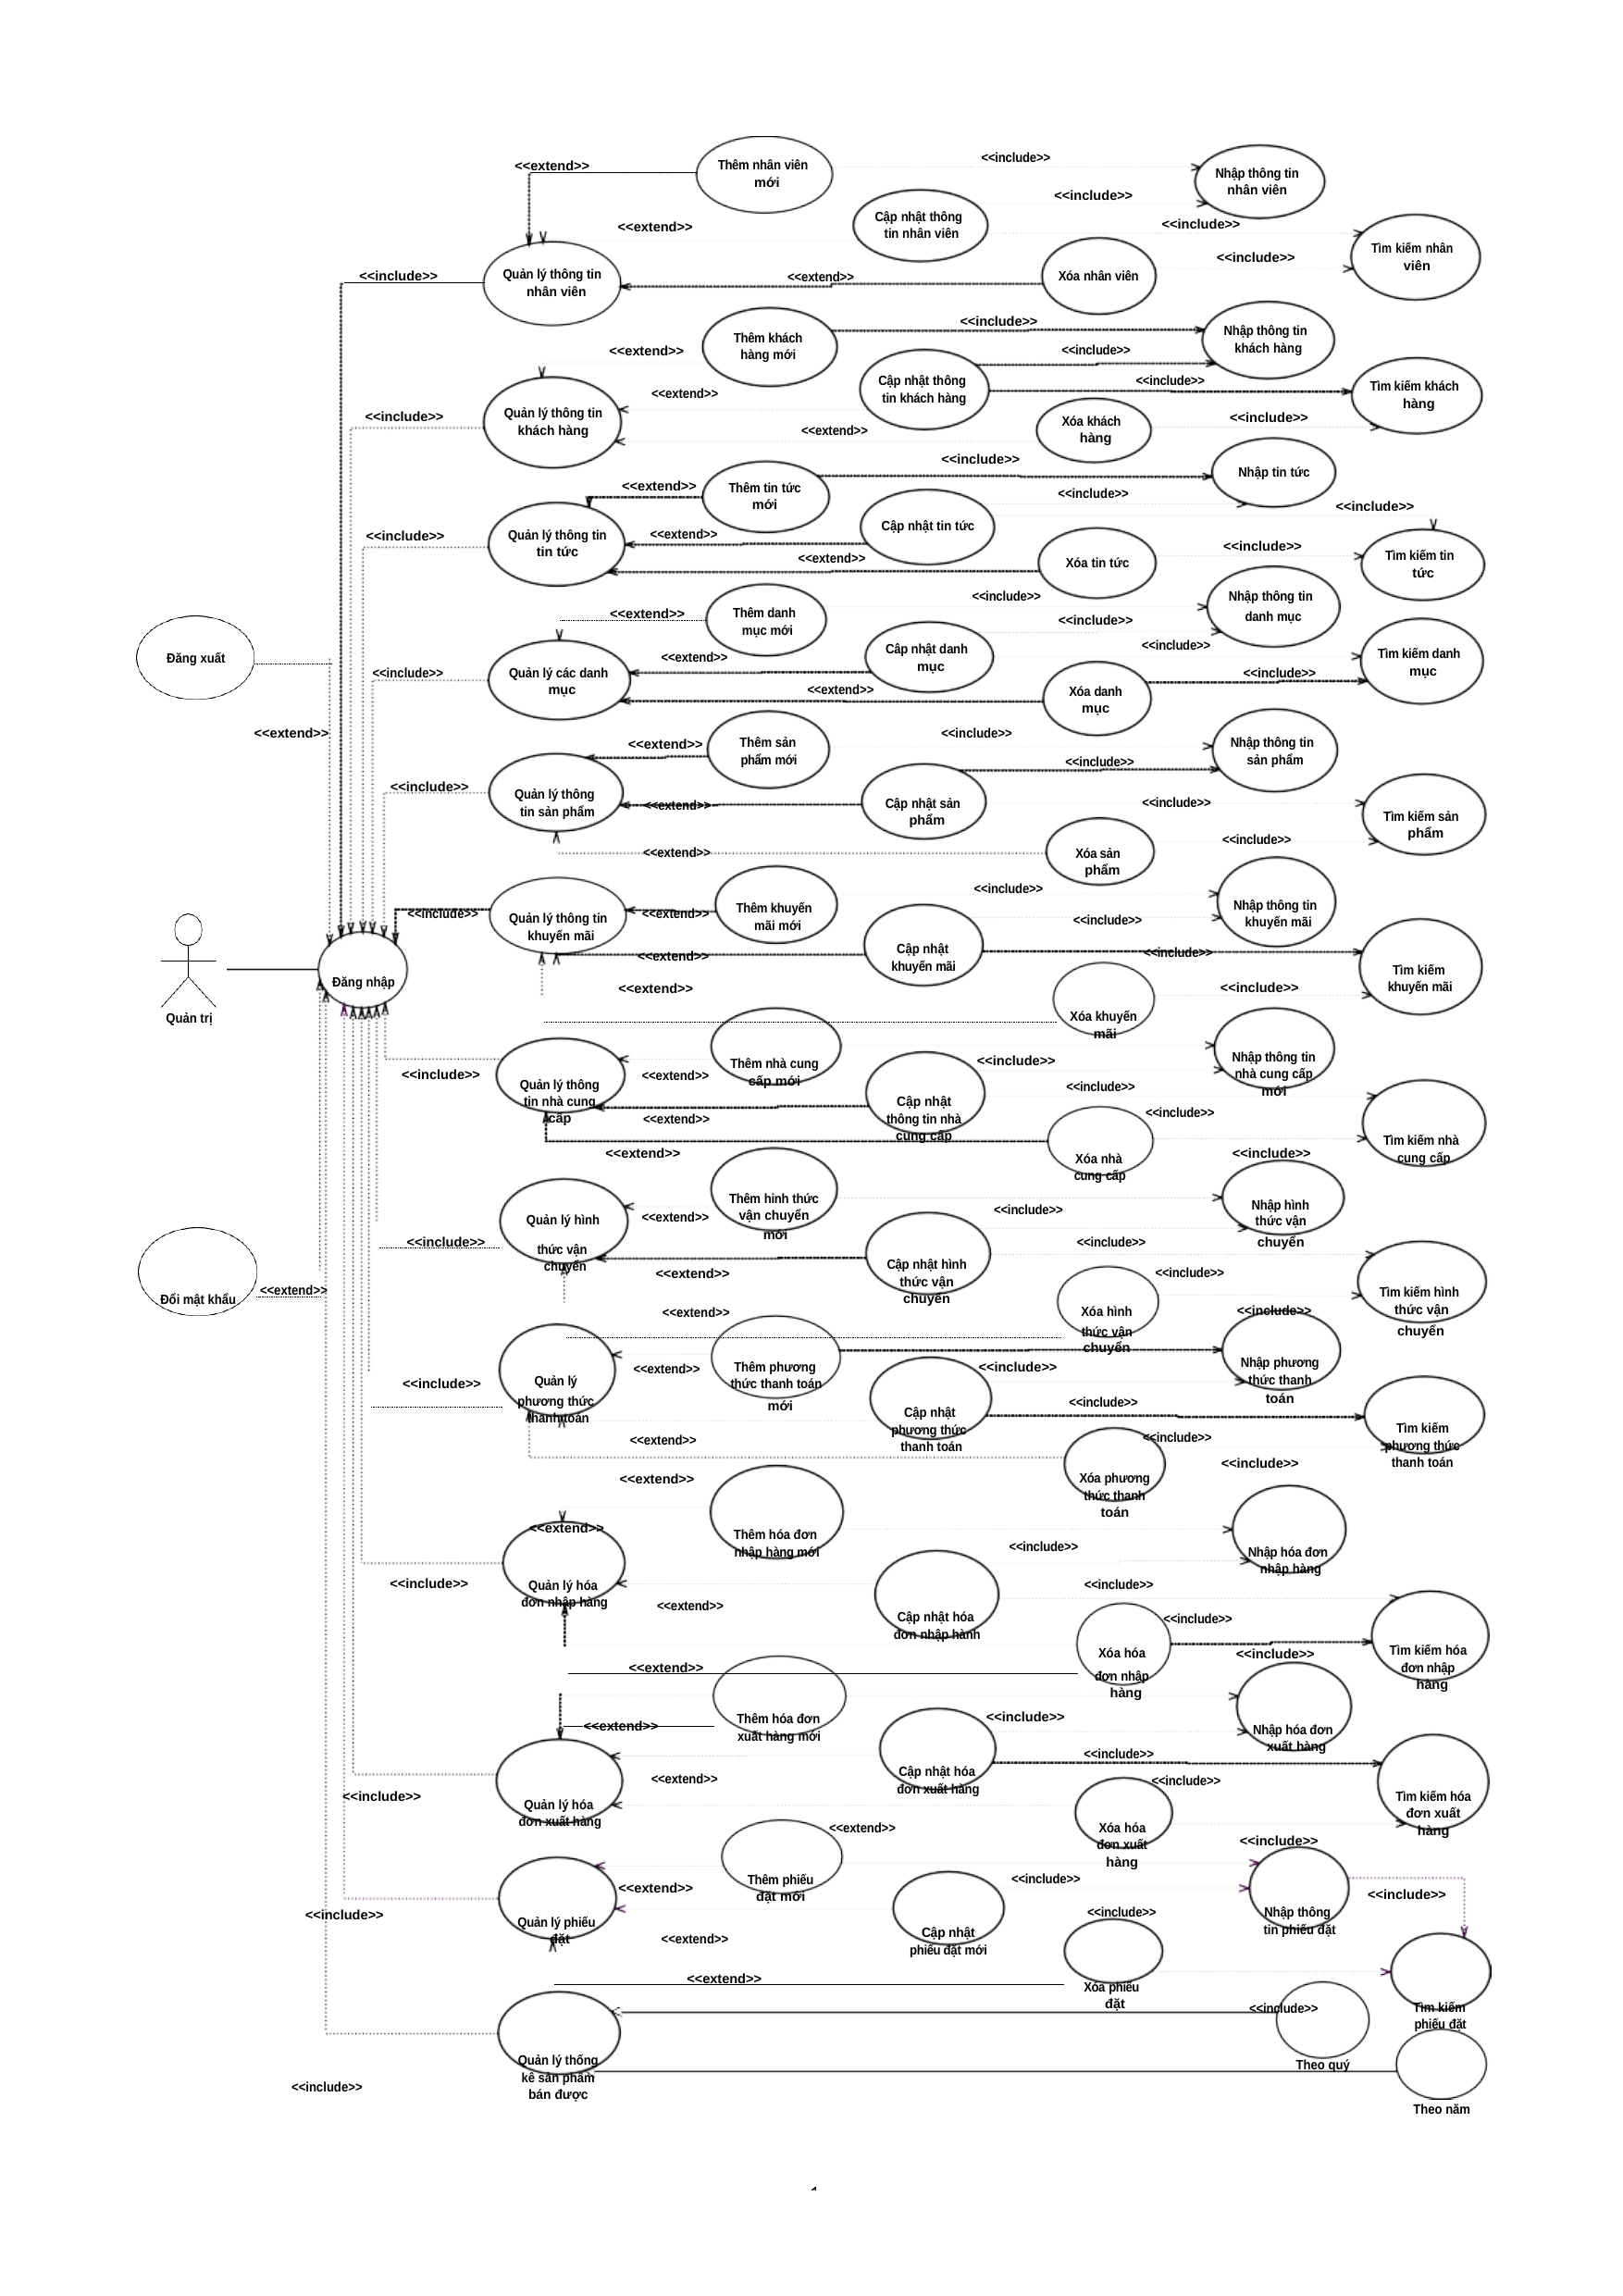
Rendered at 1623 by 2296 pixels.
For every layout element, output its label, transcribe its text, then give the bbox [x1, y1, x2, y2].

text <<include>> [150, 778, 469, 794]
text mãi [1062, 1025, 1147, 1041]
text <<include>> [1155, 1265, 1225, 1280]
text Thêm hóa đơn xuất hàng mới [735, 1711, 822, 1744]
text Quản lý thông tin nhà cung cấp [519, 1076, 600, 1126]
text <<include>> [1163, 1611, 1233, 1627]
text <<include>> [1009, 1538, 1079, 1554]
text Quản lý thông tin nhân viên [502, 267, 603, 299]
text Thêm khuyến mãi mới [736, 900, 817, 933]
text Đăng nhập [150, 974, 395, 989]
text Đăng xuất [150, 650, 331, 665]
picture [136, 136, 1492, 2100]
text Câp nhật danh mục [886, 641, 970, 674]
text <<include>> [1058, 486, 1131, 502]
text Xóa tin tức [1066, 554, 1131, 570]
text <<extend>> [641, 906, 713, 922]
text <<include>> [407, 905, 481, 921]
text <<include>> [1143, 1430, 1212, 1446]
text Thêm danh mục mới [733, 605, 798, 638]
text <<include>> [1233, 1145, 1316, 1160]
text Cập nhật thông tin khách hàng [878, 373, 967, 405]
text Xóa hóa đơn xuất hàng [1096, 1820, 1147, 1869]
text <<extend>> [829, 1820, 897, 1835]
text <<include>> [1151, 1773, 1221, 1788]
text <<include>> [150, 527, 444, 543]
text Nhập thông tin sản phẩm [1230, 735, 1316, 767]
text Quản lý hóa đơn nhập hàng [521, 1578, 608, 1610]
text Tìm kiếm tin tức [1385, 548, 1462, 580]
text Cập nhật sản phẩm [886, 795, 961, 828]
text Quản trị [166, 1010, 220, 1025]
text Xóa nhà cung cấp [1074, 1150, 1127, 1184]
text Thêm khách hàng mới [733, 329, 803, 362]
text <<extend>> [787, 269, 855, 285]
text <<extend>> [609, 343, 719, 359]
text <<extend>> [560, 606, 728, 622]
text <<include>> [344, 268, 485, 282]
text <<extend>> [489, 219, 692, 235]
text <<include>> [1161, 216, 1299, 231]
text Tìm kiếm nhân viên [1371, 241, 1479, 273]
text <<include>> [941, 451, 1042, 466]
text <<include>> [1243, 665, 1319, 681]
text <<extend>> [641, 1068, 710, 1084]
text thức vận chuyển [537, 1241, 588, 1274]
text <<include>> [150, 1067, 480, 1083]
text <<extend>> [641, 1210, 710, 1225]
text <<include>> [150, 408, 443, 424]
text <<include>> [1230, 409, 1313, 425]
text Quản lý thông tin sản phẩm [514, 787, 596, 819]
text <<include>> [941, 725, 1015, 740]
text <<extend>> [529, 1520, 608, 1535]
text đơn nhập hàng [1401, 1660, 1482, 1693]
text phương thức thanh toán [891, 1421, 968, 1454]
text <<include>> [826, 1359, 1057, 1375]
text Thêm tin tức mới [728, 479, 801, 513]
text <<include>> [1057, 613, 1134, 627]
text <<include>> [986, 1709, 1081, 1724]
text <<extend>> [564, 1718, 718, 1733]
text <<include>> [977, 1053, 1063, 1069]
text thức thanh toán [1084, 1488, 1146, 1520]
text <<include>> [1145, 945, 1213, 960]
text <<include>> [1011, 1871, 1081, 1886]
text Tìm kiếm khách hàng [1369, 379, 1462, 411]
text Thêm hinh thức vận chuyển [728, 1190, 819, 1222]
text Nhập phương thức thanh [1240, 1355, 1320, 1387]
text <<extend>> [650, 526, 719, 541]
text Xóa khuyến [534, 1010, 1147, 1024]
text Tìm kiếm khuyến mãi [1387, 962, 1482, 994]
text <<extend>> [650, 1770, 718, 1786]
text <<include>> [1065, 753, 1134, 769]
text <<include>> [1216, 1458, 1298, 1471]
text Tìm kiếm hình thức vận [1380, 1285, 1482, 1317]
text <<extend>> [644, 798, 712, 813]
text <<extend>> [807, 682, 874, 697]
text Nhập thông tin [1229, 590, 1313, 603]
text thức vận [150, 1324, 1132, 1339]
text phương thức [150, 1394, 594, 1409]
text <<extend>> [798, 551, 869, 566]
text <<extend>> [651, 385, 719, 401]
text Theo quý [1155, 2056, 1350, 2072]
text Tìm kiếm danh mục [1378, 646, 1482, 678]
text <<extend>> [638, 949, 713, 964]
text tin phiếu đặt [1263, 1921, 1482, 1937]
text <<include>> [1069, 1394, 1139, 1409]
text Nhập thông tin nhân viên [1215, 165, 1299, 197]
text Nhập tin tức [1238, 464, 1313, 479]
text <<include>> [150, 1789, 421, 1804]
text Nhập hình thức vận [1251, 1196, 1310, 1229]
text <<include>> [1146, 1105, 1215, 1120]
text <<extend>> [425, 1880, 693, 1895]
text <<include>> [1072, 912, 1143, 927]
text <<extend>> [150, 726, 328, 741]
text <<extend>> [619, 1472, 725, 1487]
text Tìm kiếm hóa [1389, 1642, 1482, 1657]
text Thêm phiếu đặt mới [747, 1871, 814, 1905]
text <<include>> [972, 590, 1042, 603]
text <<include>> [1084, 1746, 1154, 1761]
text Thêm hóa đơn nhập hàng mới [734, 1527, 821, 1559]
text <<extend>> [661, 1931, 732, 1946]
text chuyển [1232, 1235, 1304, 1250]
text Tìm kiếm nhà cung cấp [1383, 1133, 1461, 1165]
text <<include>> [1054, 188, 1139, 203]
text <<include>> [1368, 1889, 1482, 1903]
text Quản lý phiếu đặt [517, 1915, 597, 1947]
text Cập nhật thông tin nhà cung cấp [886, 1094, 961, 1144]
text <<include>> [1223, 538, 1313, 553]
text <<extend>> [554, 1971, 1064, 1984]
text <<include>> [1212, 249, 1299, 265]
text <<extend>> [622, 478, 719, 494]
text Quản lý thông tin tin tức [508, 527, 607, 560]
text Xóa hình [1081, 1305, 1146, 1319]
picture [160, 913, 217, 974]
text <<extend>> [643, 845, 712, 860]
text <<include>> [372, 665, 446, 681]
text <<include>> [981, 149, 1051, 165]
text <<extend>> [489, 158, 698, 174]
text <<extend>> [256, 1283, 330, 1298]
text Tìm kiếm hóa đơn xuất hàng [1394, 1789, 1472, 1838]
text Cập nhật hình thức vận chuyển [886, 1257, 967, 1306]
text <<extend>> [605, 1145, 710, 1160]
text <<include>> [960, 313, 1042, 329]
text <<include>> [1142, 795, 1211, 810]
text <<include>> [1142, 637, 1211, 652]
text Quản lý thống kê sản phẩm bán được [517, 2053, 599, 2102]
text Xóa danh mục [1065, 683, 1126, 715]
text mới Cập nhật [767, 1398, 968, 1420]
text Xóa phiếu đặt [1084, 1979, 1141, 2012]
text thanh toán [150, 1410, 589, 1426]
text <<include>> [1239, 1833, 1334, 1849]
text Xóa sản phẩm [1075, 845, 1121, 878]
text Đổi mật khẩu [160, 1292, 239, 1307]
text Xóa nhân viên [1059, 267, 1139, 283]
text Thêm nhà cung cấp mới [729, 1056, 819, 1088]
text Tìm kiếm phương thức thanh toán [1383, 1421, 1461, 1470]
text đơn nhập hàng [1095, 1668, 1150, 1700]
text Cập nhật phiếu đặt mới [910, 1925, 988, 1957]
text Nhập thông tin khách hàng [1223, 323, 1308, 355]
text <<include>> [1076, 1234, 1146, 1249]
text Quản lý [534, 1374, 578, 1389]
text <<include>> [1066, 1079, 1136, 1094]
text Thêm sản phẩm mới [739, 735, 798, 767]
text chuyển [1136, 1324, 1444, 1339]
text <<include>> [291, 2079, 365, 2094]
text Cập nhật khuyến mãi [891, 941, 957, 974]
text <<extend>> [655, 1266, 733, 1282]
text <<include>> [378, 1234, 504, 1249]
text Cập nhật thông tin nhân viên [874, 209, 963, 242]
text <<extend>> [633, 1360, 700, 1376]
text Xóa khách hàng [1061, 414, 1131, 446]
text Quản lý thông tin khuyến mãi [509, 911, 609, 943]
text <<extend>> [643, 1111, 710, 1126]
text Cập nhật tin tức [881, 518, 1042, 534]
text <<extend>> [661, 650, 728, 665]
text <<include>> [1135, 373, 1206, 389]
text <<include>> [1335, 499, 1482, 515]
text Nhập thông tin khuyến mãi [1233, 898, 1319, 930]
text Cập nhật hóa đơn xuất hàng [898, 1764, 980, 1796]
picture [160, 989, 217, 1008]
text Thêm nhân viên mới [718, 157, 831, 190]
text Cập nhật hóa đơn nhập hành [894, 1609, 981, 1642]
text Nhập hóa đơn xuất hàng [1253, 1722, 1334, 1755]
text <<include>> [1084, 1576, 1154, 1592]
text Thêm phương thức thanh toán [730, 1359, 823, 1392]
text <<extend>> [627, 737, 728, 751]
text <<extend>> [630, 1433, 697, 1448]
text Xóa phương [1081, 1472, 1150, 1486]
text <<include>> [150, 1575, 468, 1591]
text <<extend>> [801, 422, 869, 438]
text Nhập hóa đơn nhập hàng [1247, 1544, 1330, 1576]
text Quản lý các danh mục [509, 665, 610, 698]
text danh mục [1245, 608, 1319, 624]
text <<include>> [1222, 832, 1292, 848]
text Nhập thông tin nhà cung cấp mới [1232, 1049, 1316, 1098]
text <<include>> [1061, 341, 1131, 357]
text <<extend>> [567, 1660, 1078, 1673]
text chuyển [150, 1341, 1130, 1355]
text Tìm kiếm sản phẩm [1383, 808, 1482, 841]
text Quản lý hóa đơn xuất hàng [518, 1797, 602, 1830]
text Quản lý thông tin khách hàng [500, 405, 607, 438]
text <<include>> [150, 1907, 383, 1922]
text Tìm kiếm phiếu đặt [1413, 2000, 1482, 2032]
text <<include>> [1232, 1303, 1311, 1319]
text <<include>> [1249, 2000, 1319, 2016]
text Theo năm [1413, 2101, 1482, 2116]
text <<extend>> [657, 1597, 725, 1613]
text <<include>> [994, 1201, 1063, 1217]
